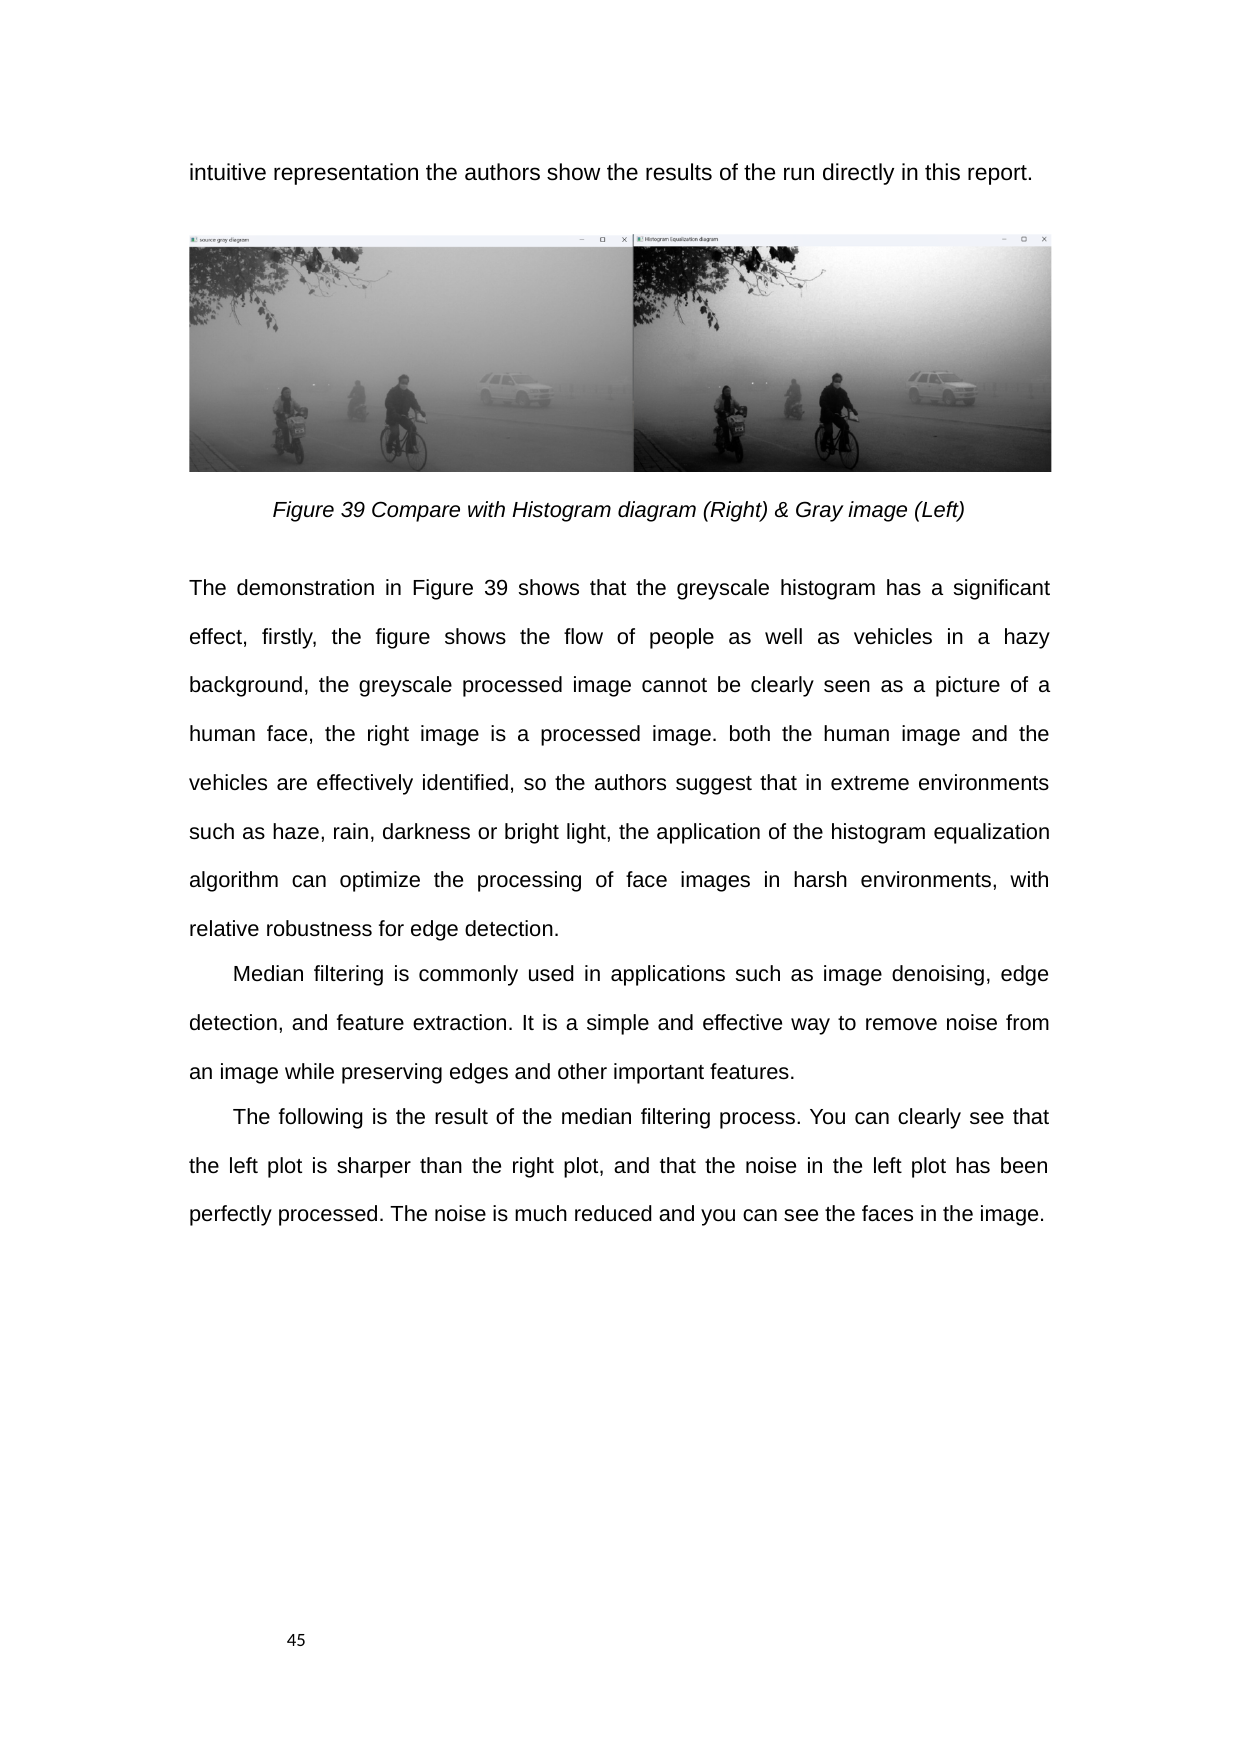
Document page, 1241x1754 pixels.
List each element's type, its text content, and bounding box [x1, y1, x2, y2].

text Figure 39 Compare with Histogram diagram (Right) & Gray image (Left) [189, 494, 1051, 526]
text The following is the result of the median filtering process. You can clearly see that the left plot is sharper than the right plot, and that the noise in the left plot has been perfectly processed. The noise is much reduced and you can see the faces in the image. [189, 1100, 1051, 1230]
picture [188, 233, 1052, 472]
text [189, 156, 1051, 188]
text Median filtering is commonly used in applications such as image denoising, edge detection, and feature extraction. It is a simple and effective way to remove noise from an image while preserving edges and other important features. [189, 958, 1051, 1088]
text The demonstration in Figure 39 shows that the greyscale histogram has a significant effect, firstly, the figure shows the flow of people as well as vehicles in a hazy background, the greyscale processed image cannot be clearly seen as a picture of a human face, the right image is a processed image. both the human image and the vehicles are effectively identified, so the authors suggest that in extreme environments such as haze, rain, darkness or bright light, the application of the histogram equalization algorithm can optimize the processing of face images in harsh environments, with relative robustness for edge detection. [189, 571, 1051, 945]
